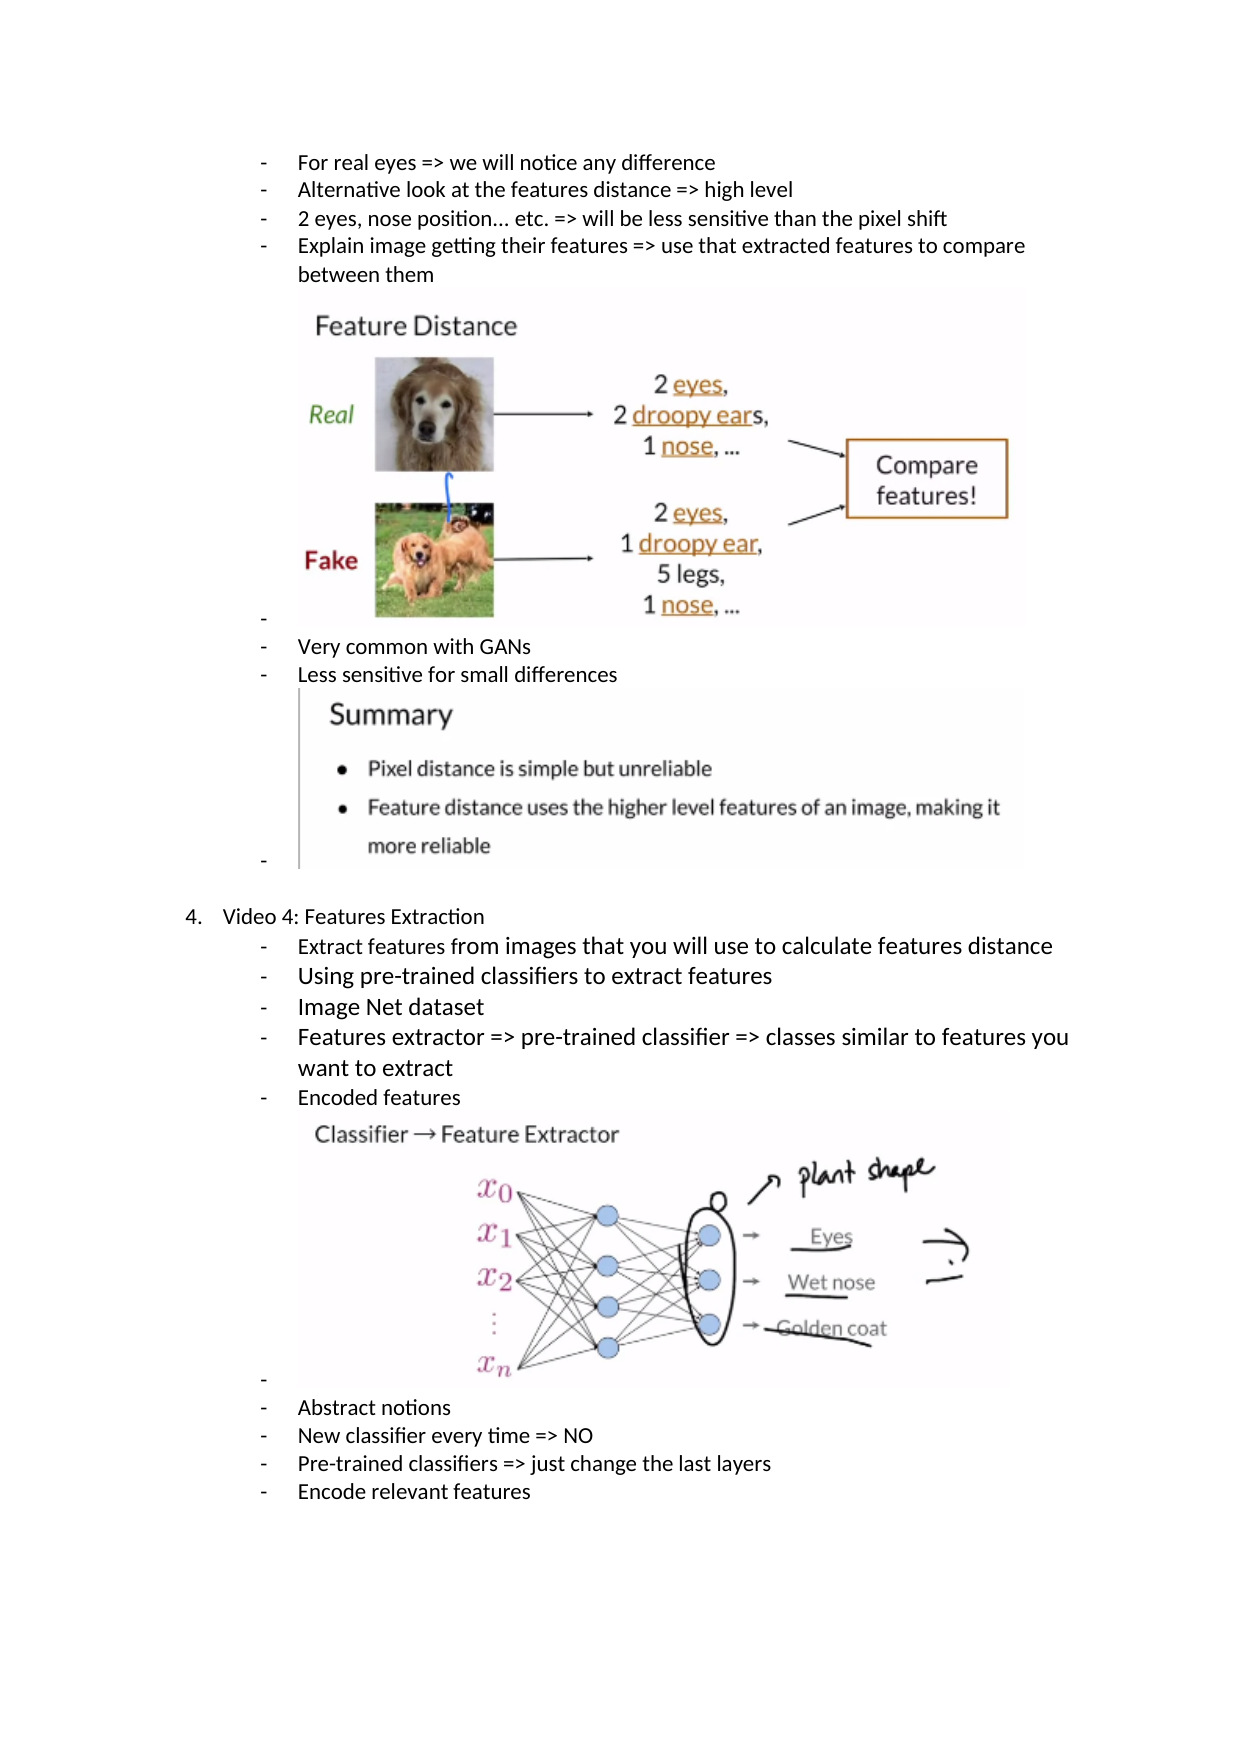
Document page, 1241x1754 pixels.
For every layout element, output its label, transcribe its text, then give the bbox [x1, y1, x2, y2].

list Less sensitive for small differences [260, 661, 1093, 688]
list Very common with GANs [260, 632, 1093, 661]
picture [297, 688, 1025, 869]
list Encoded features [260, 1083, 1093, 1111]
list Using pre-trained classifiers to extract features [260, 961, 1093, 991]
list Encode relevant features [260, 1477, 1093, 1505]
picture [297, 287, 1026, 627]
list New classifier every time => NO [260, 1421, 1093, 1449]
list 2 eyes, nose position... etc. => will be less sensitive than the pixel shift [260, 204, 1093, 232]
list For real eyes => we will notice any difference [260, 148, 1093, 176]
list Extract features from images that you will use to calculate features distance [260, 930, 1093, 961]
list Video 4: Features Extraction [185, 902, 1093, 930]
list Features extractor => pre-trained classifier => classes similar to features you want to extract [260, 1022, 1093, 1083]
list Pre-trained classifiers => just change the last layers [260, 1449, 1093, 1477]
list Image Net dataset [260, 991, 1093, 1022]
picture [297, 1110, 1010, 1388]
list Abstract notions [260, 1393, 1093, 1421]
list Alternative look at the features distance => high level [260, 176, 1093, 204]
list Explain image getting their features => use that extracted features to compare between them [260, 232, 1093, 288]
